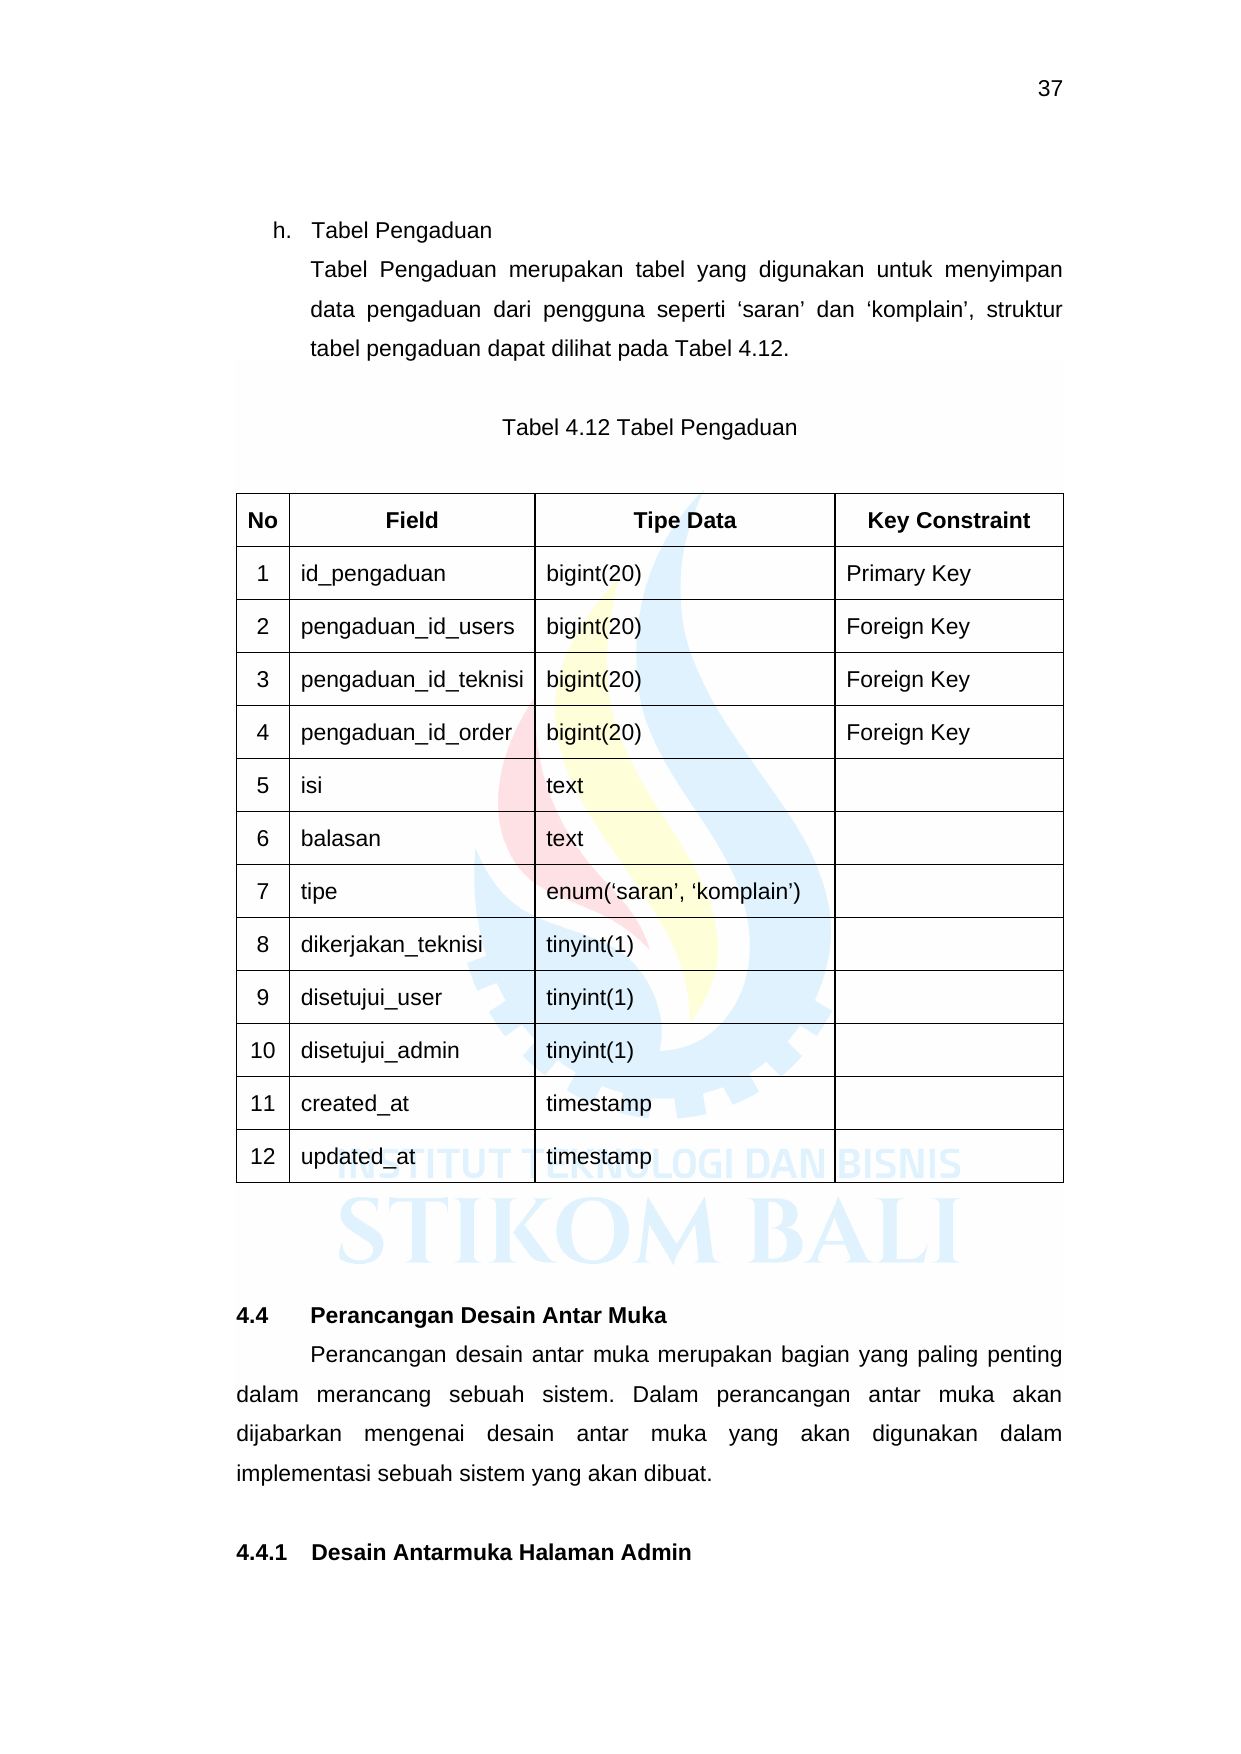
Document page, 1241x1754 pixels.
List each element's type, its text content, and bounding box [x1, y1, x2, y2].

table_cell timestamp [536, 1077, 834, 1129]
table_cell 3 [237, 653, 289, 705]
table_cell [836, 1077, 1063, 1129]
table_header Field [290, 494, 534, 546]
table_header Key Constraint [836, 494, 1063, 546]
table_cell 6 [237, 812, 289, 864]
table_cell 11 [237, 1077, 289, 1129]
table_cell bigint(20) [536, 706, 834, 758]
table_cell timestamp [536, 1130, 834, 1182]
table_cell 8 [237, 918, 289, 970]
table_cell 4 [237, 706, 289, 758]
table_cell 5 [237, 759, 289, 811]
table_cell isi [290, 759, 534, 811]
table_cell [836, 1024, 1063, 1076]
table_cell Foreign Key [836, 653, 1063, 705]
table_cell 1 [237, 547, 289, 599]
table_cell 9 [237, 971, 289, 1023]
table_cell Foreign Key [836, 706, 1063, 758]
table_cell tipe [290, 865, 534, 917]
table_cell Foreign Key [836, 600, 1063, 652]
table_cell created_at [290, 1077, 534, 1129]
list Desain Antarmuka Halaman Admin [236, 1539, 1063, 1565]
table_cell [836, 865, 1063, 917]
table_cell bigint(20) [536, 547, 834, 599]
table_cell disetujui_user [290, 971, 534, 1023]
table_cell 7 [237, 865, 289, 917]
table_header Tipe Data [536, 494, 834, 546]
table_cell Primary Key [836, 547, 1063, 599]
table_cell text [536, 812, 834, 864]
table_header No [237, 494, 289, 546]
table_cell disetujui_admin [290, 1024, 534, 1076]
table_cell dikerjakan_teknisi [290, 918, 534, 970]
table_cell 2 [237, 600, 289, 652]
text Tabel 4.12 Tabel Pengaduan [236, 414, 1063, 440]
table_cell 12 [237, 1130, 289, 1182]
table_cell text [536, 759, 834, 811]
table_cell 10 [237, 1024, 289, 1076]
table_cell tinyint(1) [536, 1024, 834, 1076]
list Tabel Pengaduan merupakan tabel yang digunakan untuk menyimpan data pengaduan dari pengguna seperti ‘saran’ dan ‘komplain’, struktur tabel pengaduan dapat dilihat pada Tabel 4.12. [310, 256, 1063, 361]
table_cell pengaduan_id_order [290, 706, 534, 758]
table_cell id_pengaduan [290, 547, 534, 599]
table_cell pengaduan_id_users [290, 600, 534, 652]
table_cell enum(‘saran’, ‘komplain’) [536, 865, 834, 917]
table_cell [836, 1130, 1063, 1182]
table_cell balasan [290, 812, 534, 864]
list Tabel Pengaduan [273, 217, 1063, 243]
table_cell updated_at [290, 1130, 534, 1182]
table_cell [836, 812, 1063, 864]
table_cell tinyint(1) [536, 971, 834, 1023]
text Perancangan desain antar muka merupakan bagian yang paling penting dalam merancang sebuah sistem. Dalam perancangan antar muka akan dijabarkan mengenai desain antar muka yang akan digunakan dalam implementasi sebuah sistem yang akan dibuat. [236, 1341, 1063, 1486]
table_cell tinyint(1) [536, 918, 834, 970]
table_cell pengaduan_id_teknisi [290, 653, 534, 705]
subtitle Perancangan Desain Antar Muka [236, 1302, 1063, 1328]
table_cell [836, 759, 1063, 811]
table_cell [836, 971, 1063, 1023]
table_cell [836, 918, 1063, 970]
table_cell bigint(20) [536, 653, 834, 705]
table_cell bigint(20) [536, 600, 834, 652]
